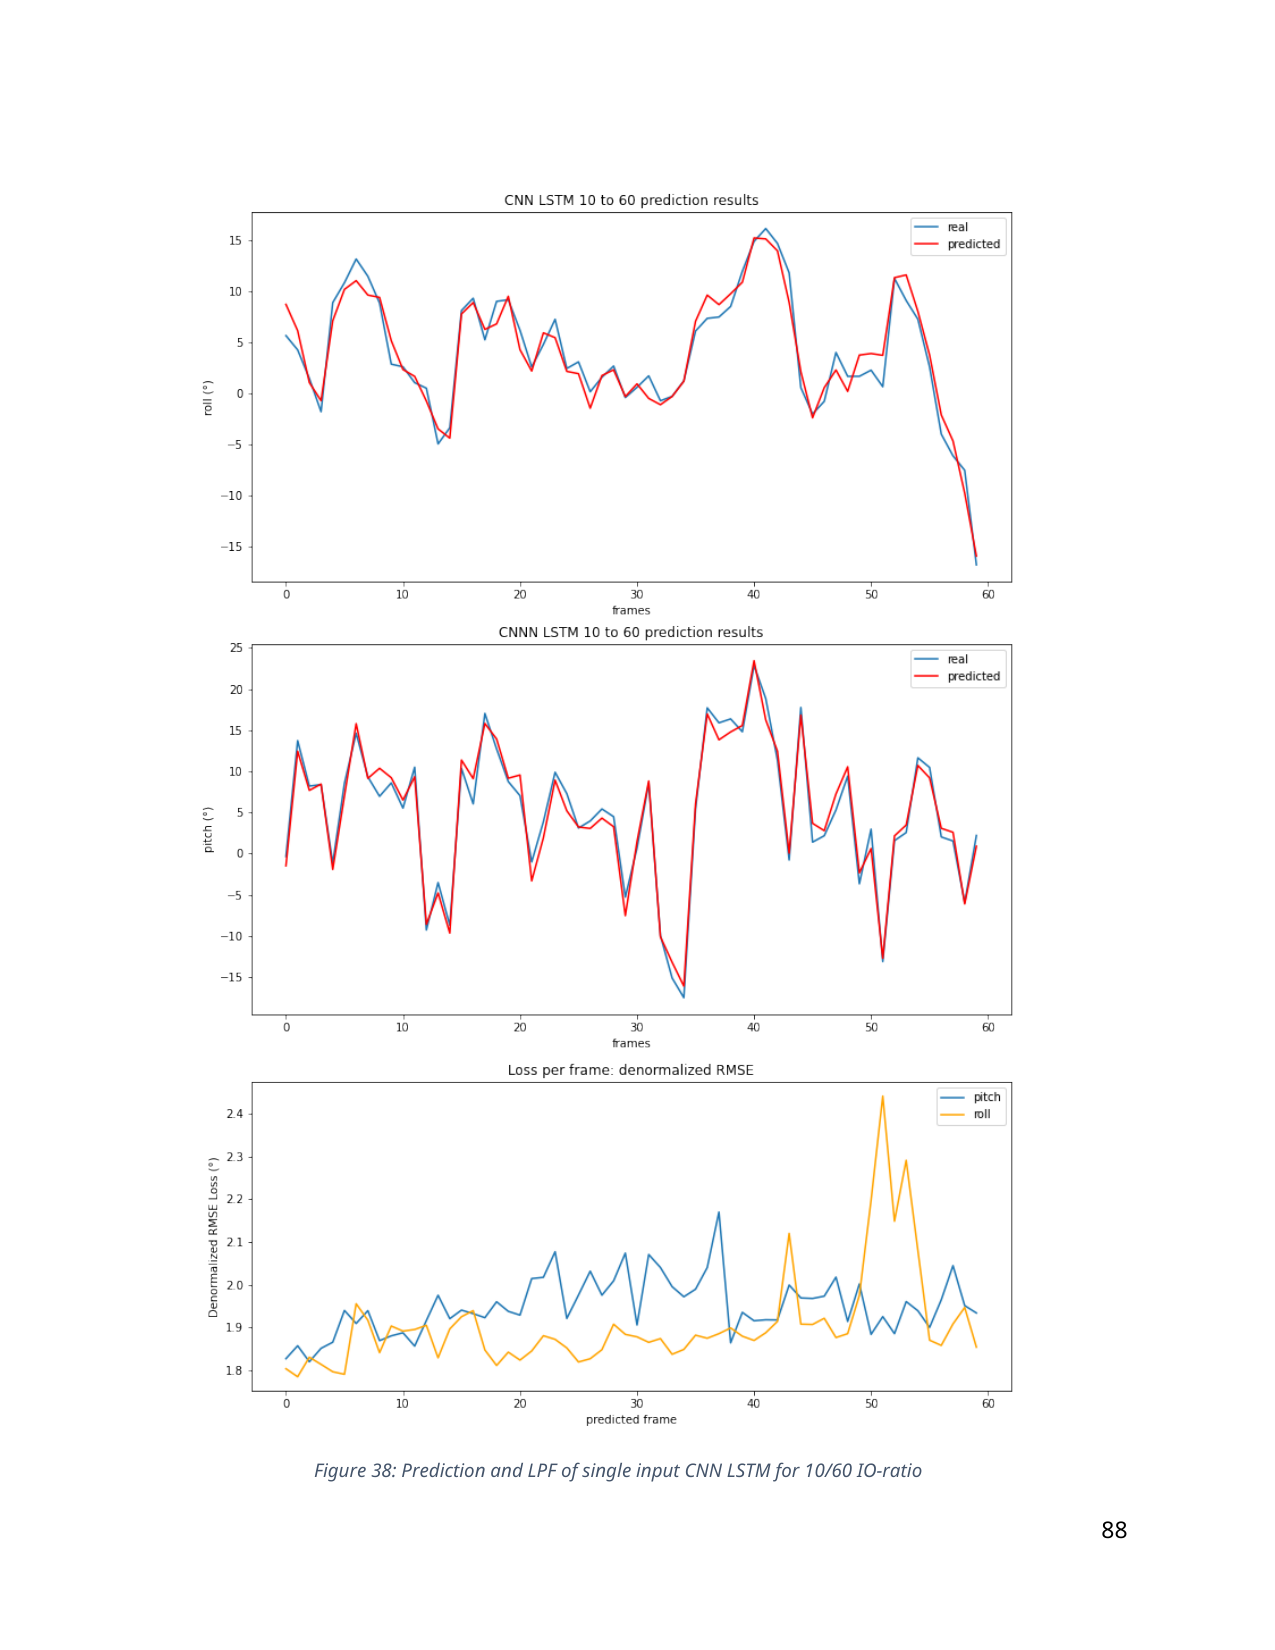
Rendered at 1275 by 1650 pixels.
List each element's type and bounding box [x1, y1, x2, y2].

picture [129, 153, 1109, 1442]
